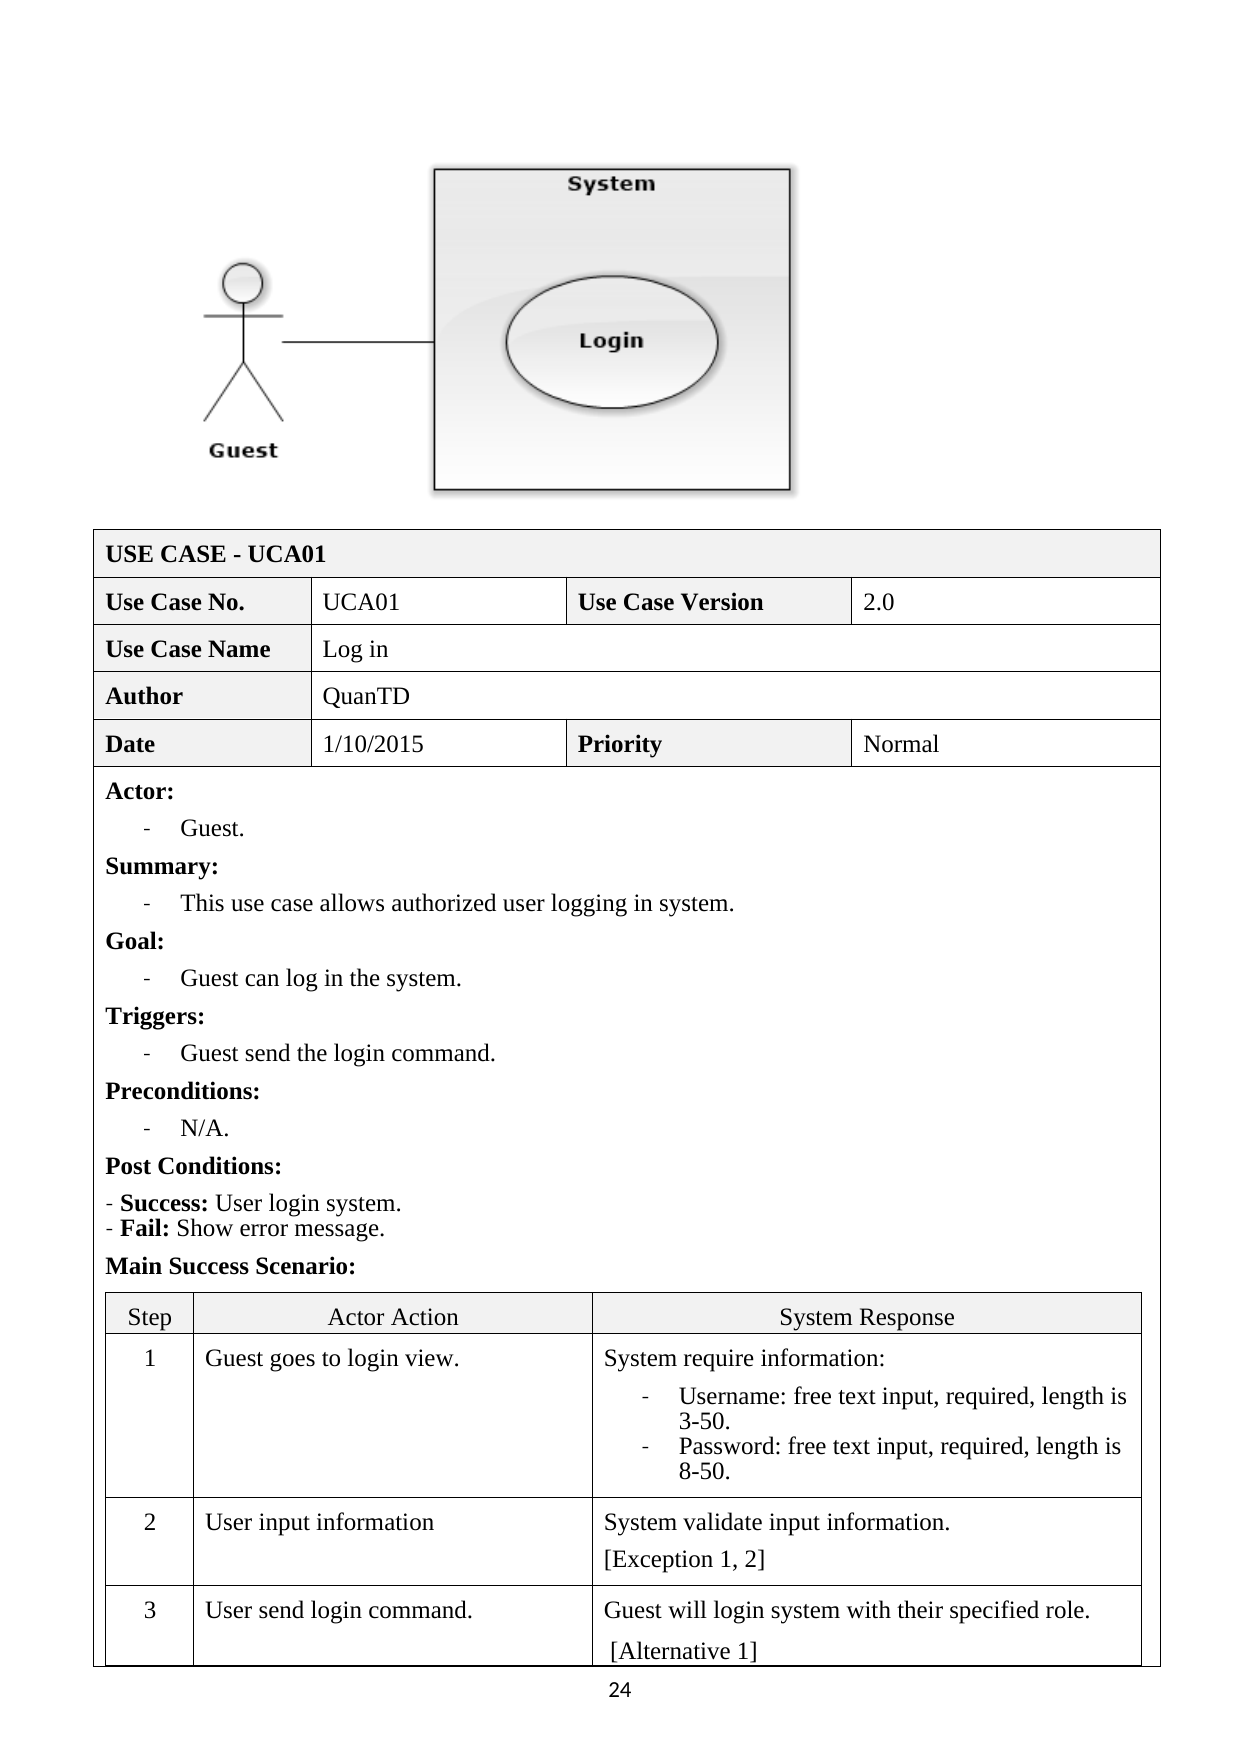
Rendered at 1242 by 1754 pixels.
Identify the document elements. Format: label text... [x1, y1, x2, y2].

table_cell 1/10/2015 [312, 720, 566, 766]
table_cell UCA01 [312, 578, 566, 624]
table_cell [94, 767, 1160, 1666]
picture [196, 162, 830, 529]
table_cell Priority [567, 720, 851, 766]
table_cell Log in [312, 625, 1160, 671]
table_cell Use Case Name [94, 625, 311, 671]
table_cell Normal [852, 720, 1160, 766]
table_cell QuanTD [312, 672, 1160, 718]
table_cell Use Case No. [94, 578, 311, 624]
table_header USE CASE - UCA01 [94, 530, 1160, 577]
table_cell 2.0 [852, 578, 1160, 624]
table_cell Date [94, 720, 311, 766]
table_cell Use Case Version [567, 578, 851, 624]
table_cell Author [94, 672, 311, 718]
